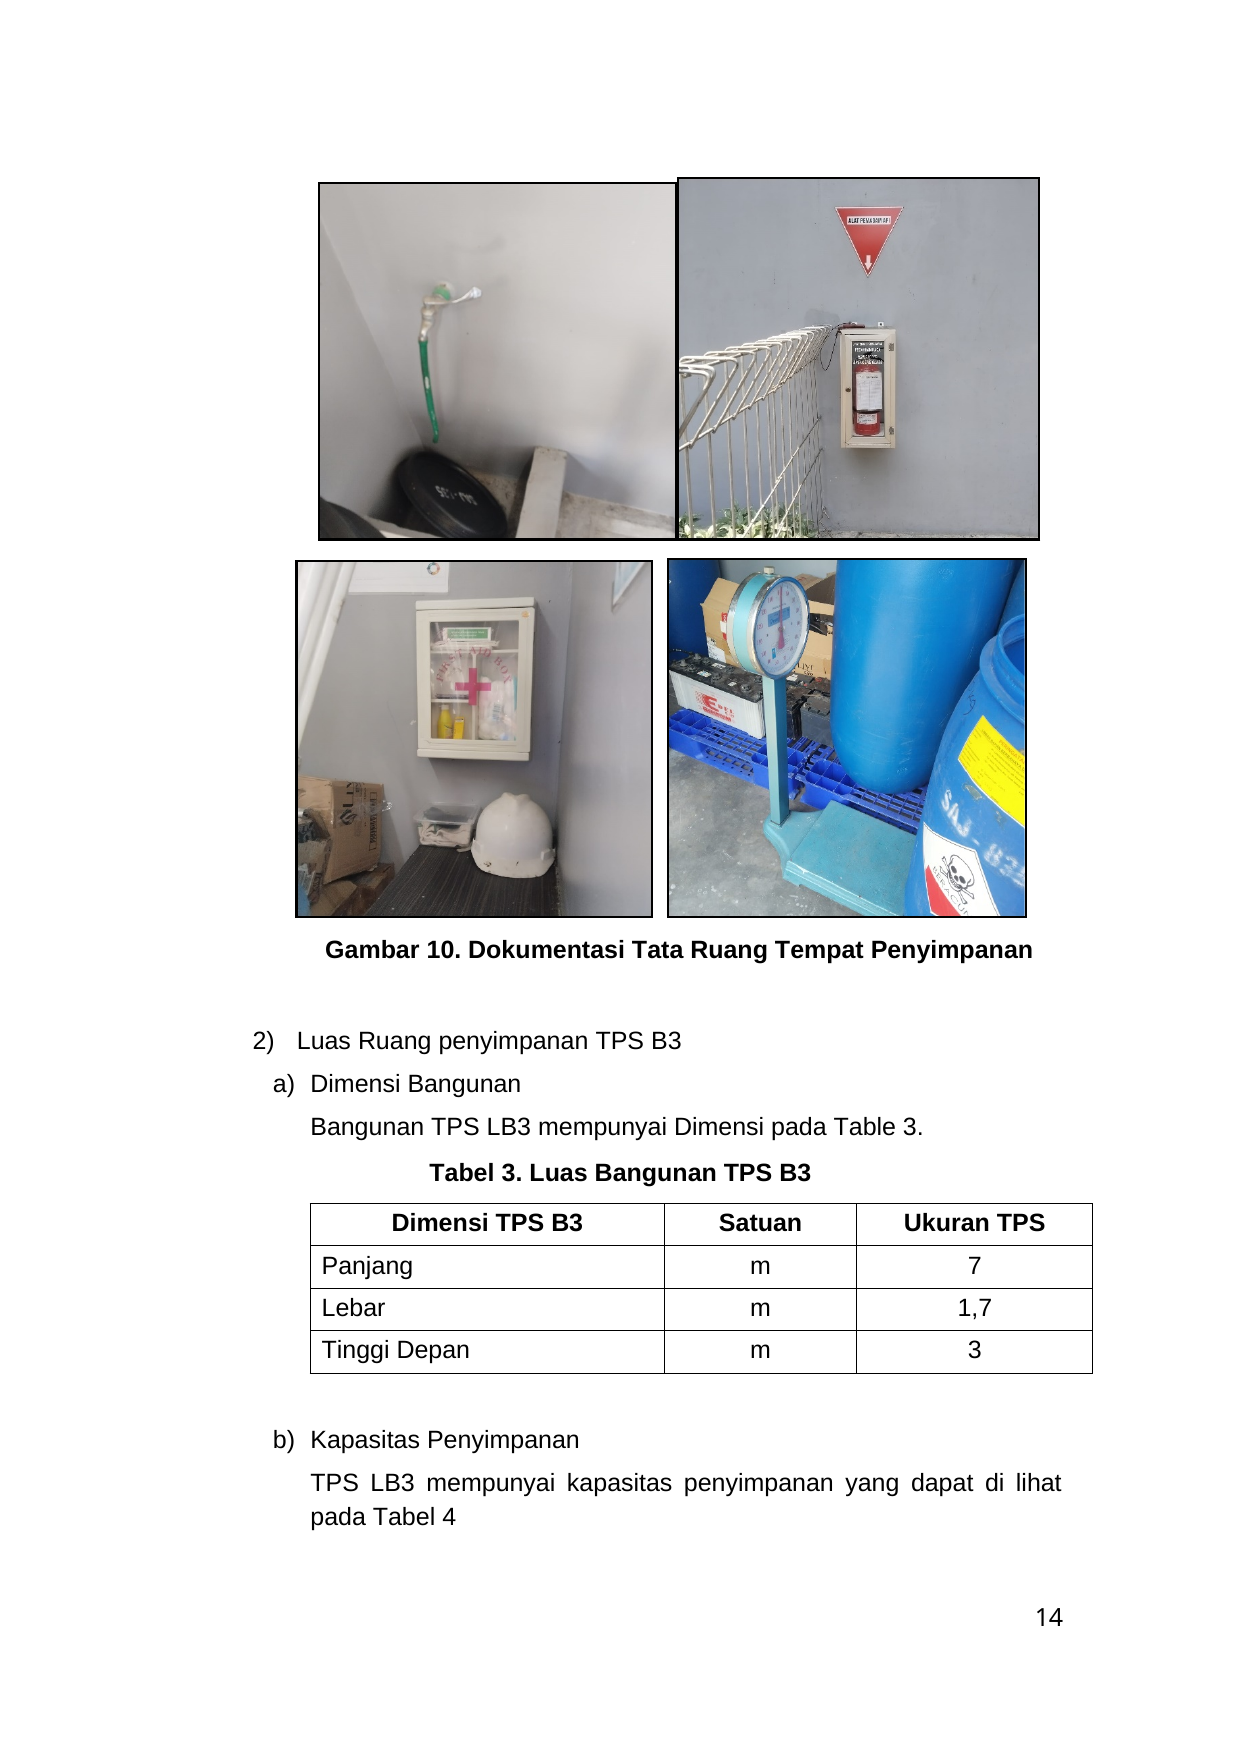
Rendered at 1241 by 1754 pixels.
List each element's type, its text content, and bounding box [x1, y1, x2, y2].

table_cell 1,7 [857, 1289, 1092, 1330]
picture [298, 562, 651, 916]
list Luas Ruang penyimpanan TPS B3 [252, 1026, 1063, 1054]
table_cell m [665, 1246, 856, 1288]
table_cell 7 [857, 1246, 1092, 1288]
text Tabel 3. Luas Bangunan TPS B3 [177, 1157, 1063, 1186]
list TPS LB3 mempunyai kapasitas penyimpanan yang dapat di lihat pada Tabel 4 [310, 1468, 1063, 1530]
table_header Dimensi TPS B3 [311, 1204, 664, 1245]
list Dimensi Bangunan [273, 1069, 1063, 1098]
list Kapasitas Penyimpanan [273, 1425, 1063, 1454]
picture [679, 179, 1038, 538]
table_cell m [665, 1289, 856, 1330]
table_header Satuan [665, 1204, 856, 1245]
table_cell Lebar [311, 1289, 664, 1330]
list Bangunan TPS LB3 mempunyai Dimensi pada Table 3. [310, 1112, 1063, 1141]
picture [320, 184, 675, 538]
table_cell Panjang [311, 1246, 664, 1288]
table_cell 3 [857, 1331, 1092, 1373]
table_cell m [665, 1331, 856, 1373]
picture [669, 560, 1025, 916]
table_header Ukuran TPS [857, 1204, 1092, 1245]
table_cell Tinggi Depan [311, 1331, 664, 1373]
